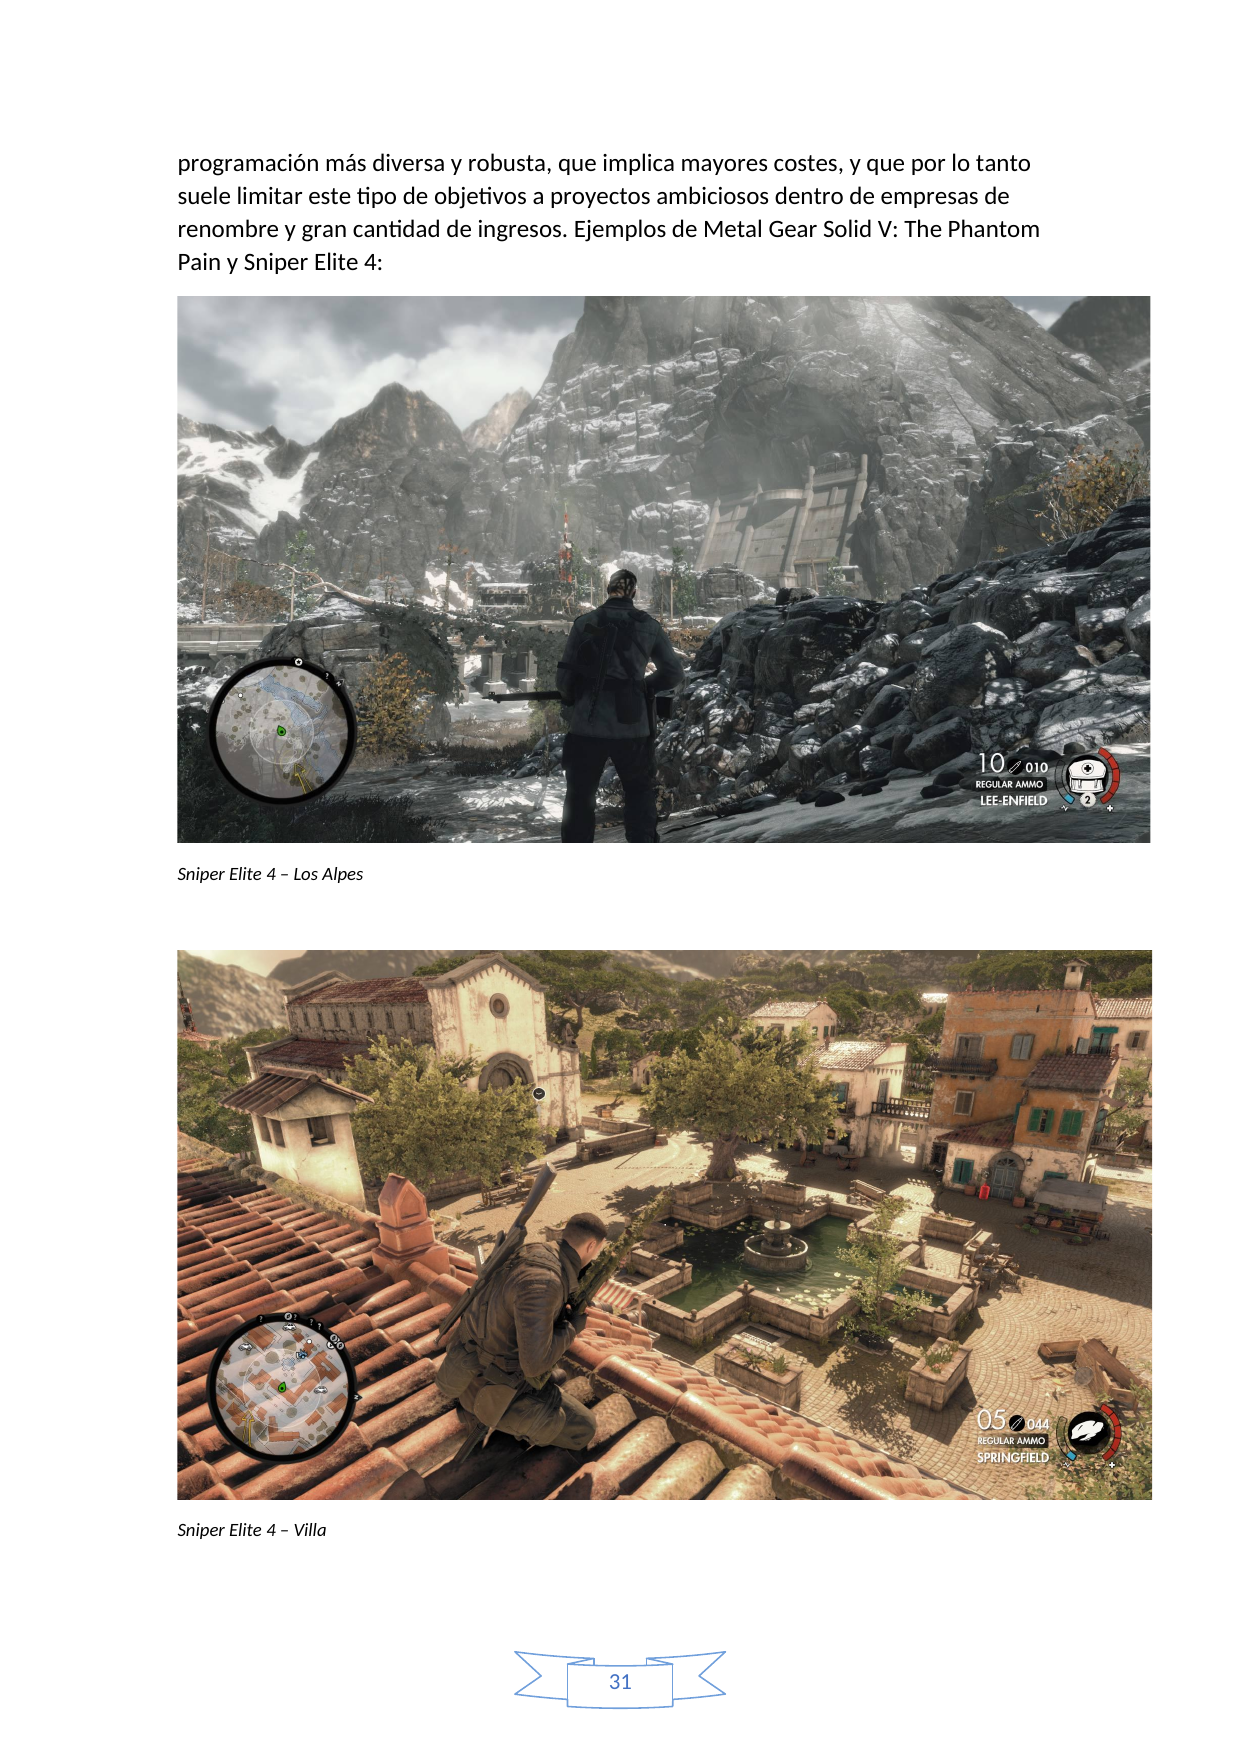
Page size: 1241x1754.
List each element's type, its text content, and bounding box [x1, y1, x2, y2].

text Sniper Elite 4 – Villa [177, 1518, 1063, 1541]
picture [177, 296, 1151, 843]
picture [177, 950, 1153, 1500]
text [177, 148, 1063, 277]
text Sniper Elite 4 – Los Alpes [177, 862, 1063, 884]
